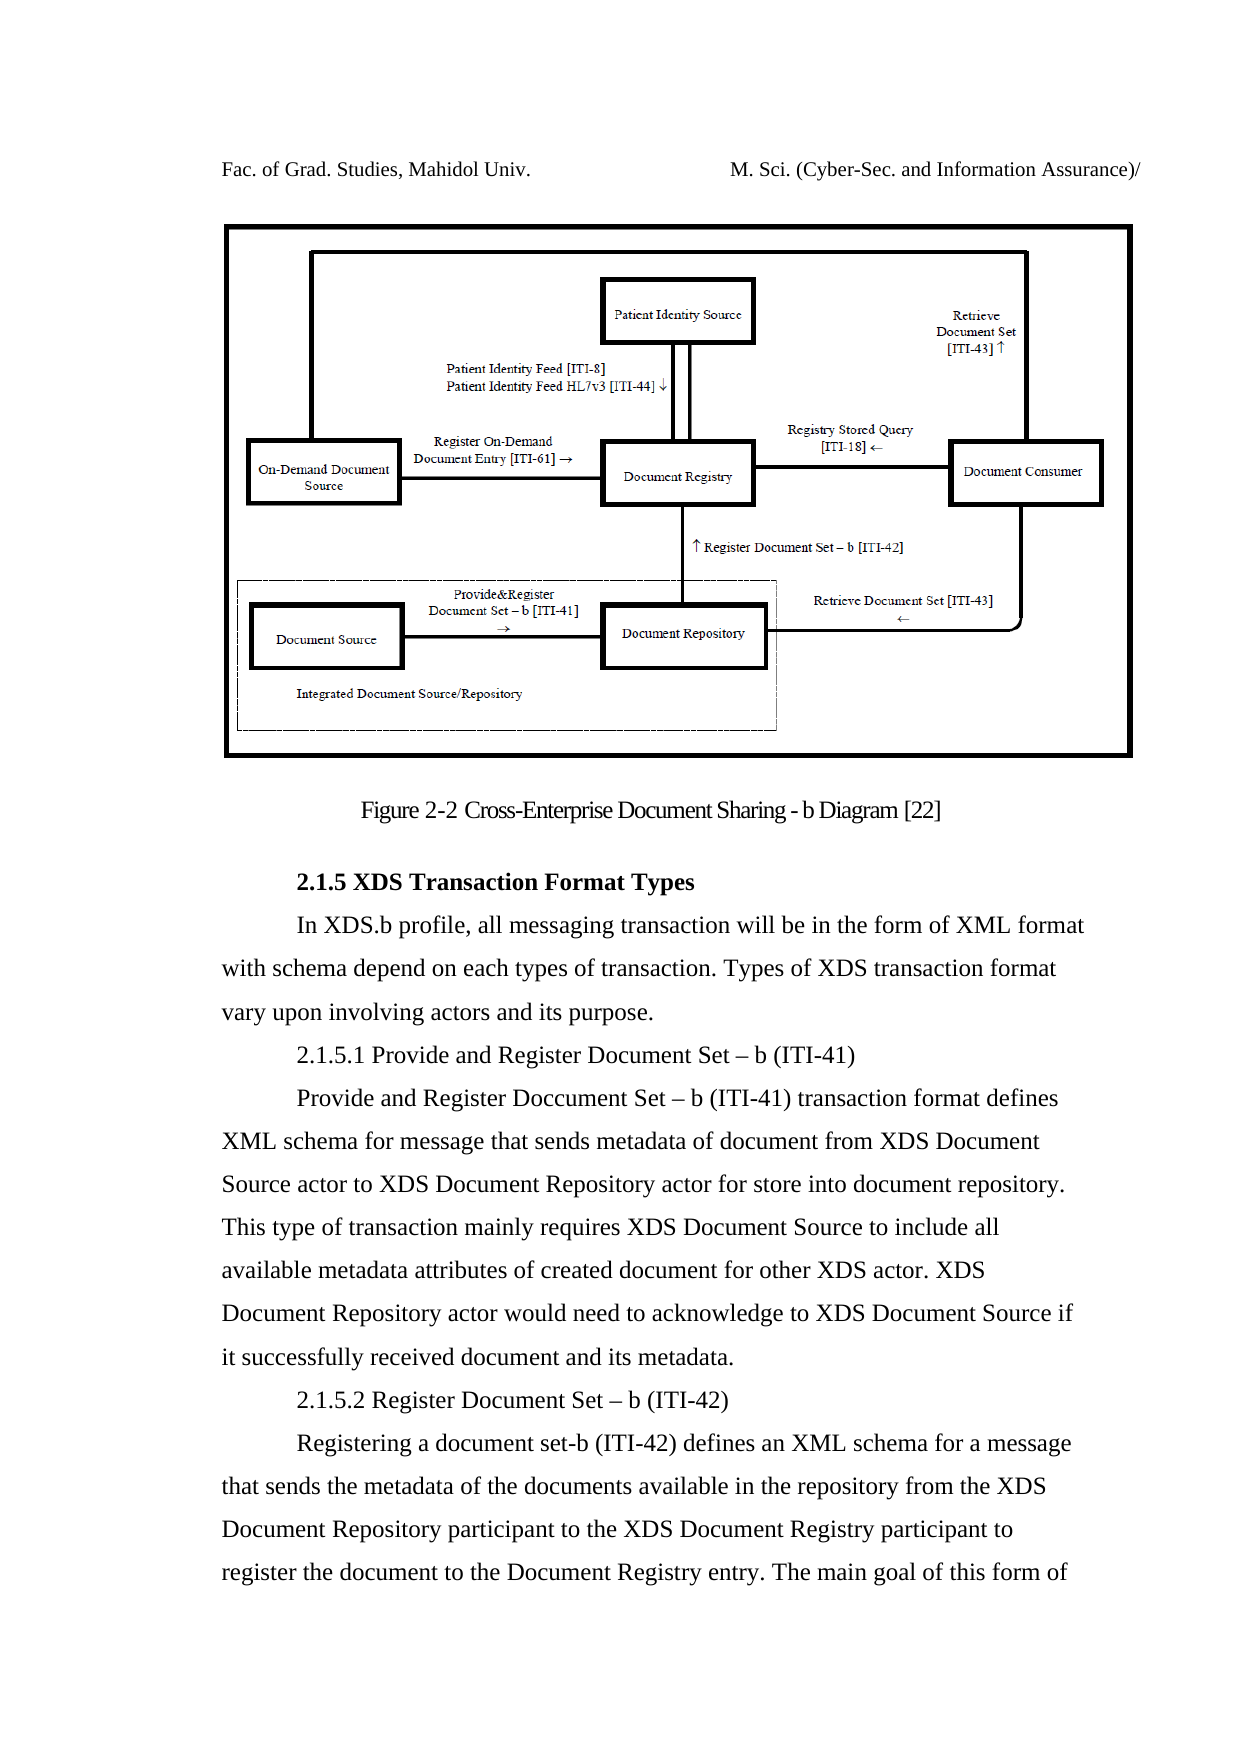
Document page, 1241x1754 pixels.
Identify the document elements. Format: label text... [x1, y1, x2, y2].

list 2.1.5.2 Register Document Set – b (ITI-42) [296, 1385, 1092, 1413]
list 2.1.5 XDS Transaction Format Types [296, 867, 1092, 896]
list In XDS.b profile, all messaging transaction will be in the form of XML format with schema depend on each types of transaction. Types of XDS transaction format vary upon involving actors and its purpose. [221, 910, 1092, 1025]
list Provide and Register Doccument Set – b (ITI-41) transaction format defines XML schema for message that sends metadata of document from XDS Document Source actor to XDS Document Repository actor for store into document repository. This type of transaction mainly requires XDS Document Source to include all available metadata attributes of created document for other XDS actor. XDS Document Repository actor would need to acknowledge to XDS Document Source if it successfully received document and its metadata. [221, 1083, 1092, 1370]
list 2.1.5.1 Provide and Register Document Set – b (ITI-41) [296, 1040, 1092, 1068]
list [221, 1428, 1092, 1586]
picture [221, 221, 1136, 761]
